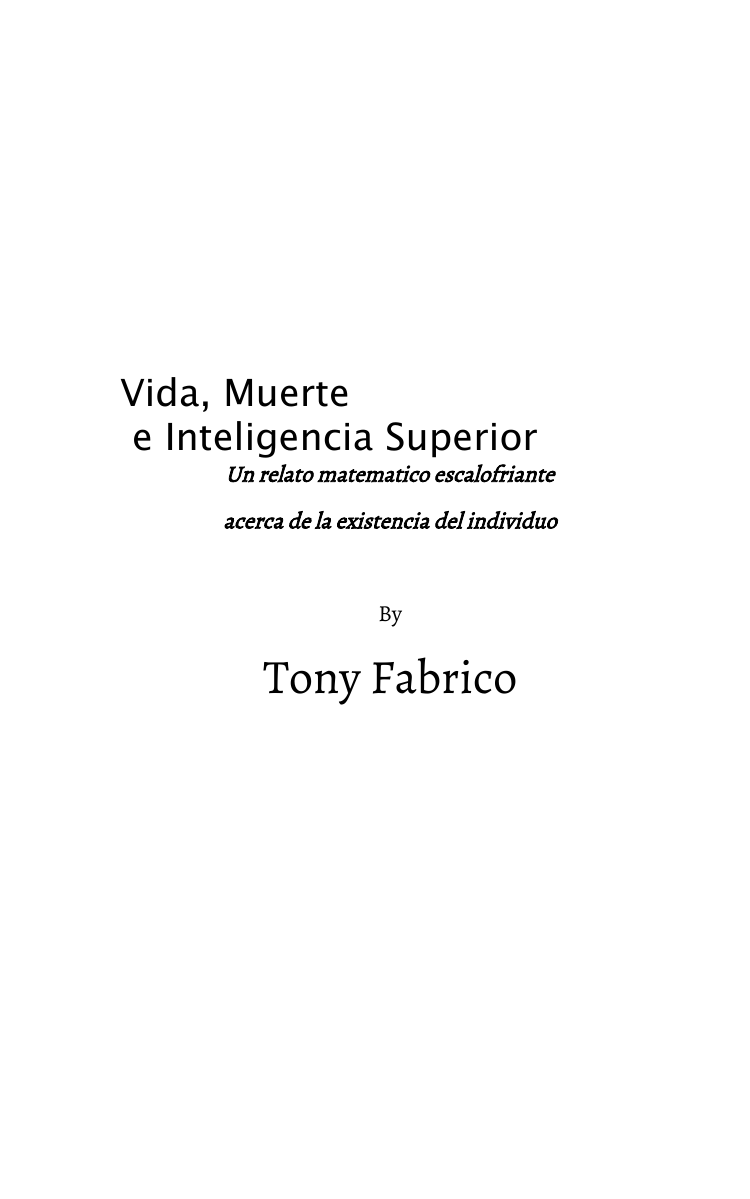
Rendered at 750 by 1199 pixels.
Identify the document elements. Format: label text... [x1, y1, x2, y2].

text By [120, 598, 660, 629]
title Vida, Muerte [120, 370, 660, 414]
text Un relato matematico escalofriante [120, 458, 660, 489]
text acerca de la existencia del individuo [120, 505, 660, 536]
title e Inteligencia Superior [120, 414, 660, 458]
text Tony Fabrico [120, 645, 660, 710]
